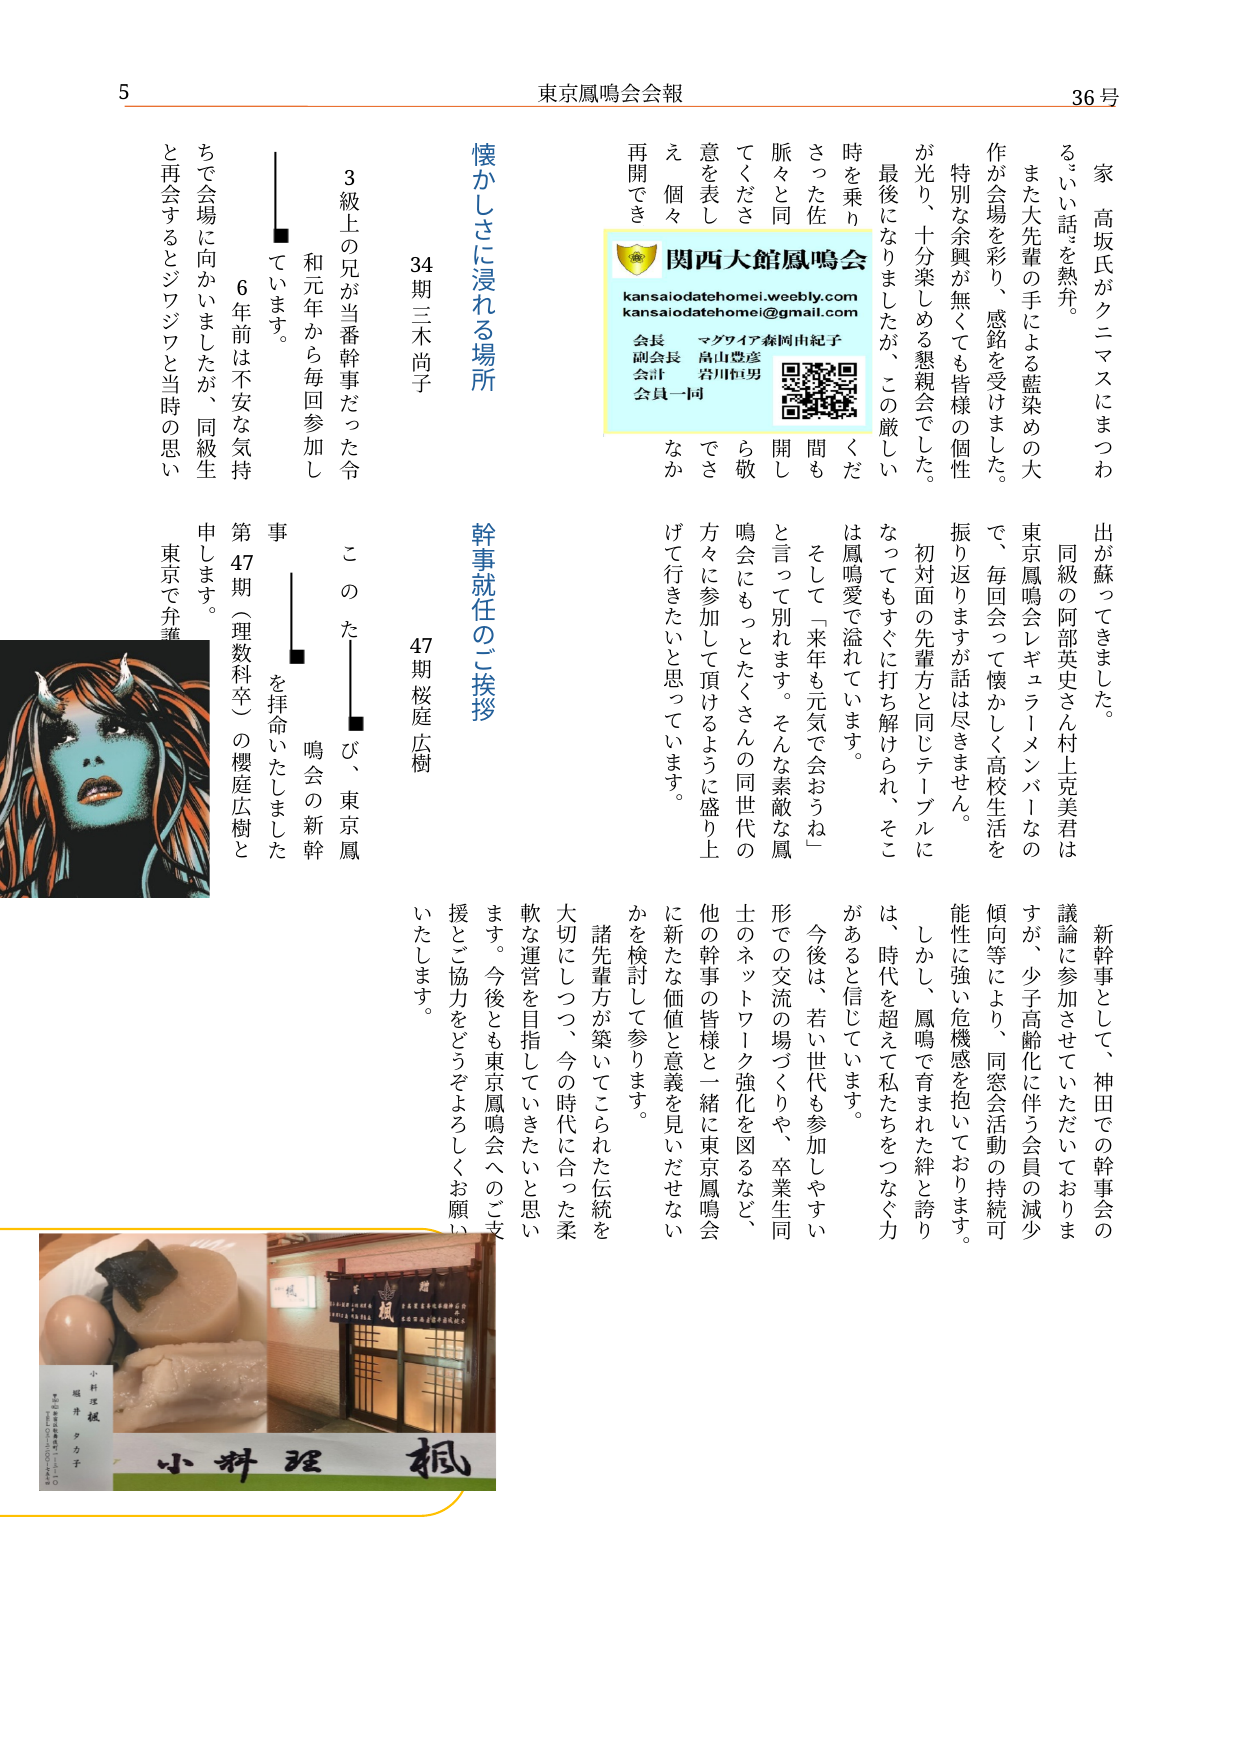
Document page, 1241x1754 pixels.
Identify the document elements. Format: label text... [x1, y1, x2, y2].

text 新幹事として、神田での幹事会の議論に参加させていただいておりますが、少子高齢化に伴う会員の減少傾向等により、同窓会活動の持続可能性に強い危機感を抱いております。 [943, 903, 1122, 1242]
text 6年前は不安な気持ちで会場に向かいましたが、同級生と再会するとジワジワと当時の思い出が蘇ってきました。 [153, 142, 260, 481]
picture [603, 226, 873, 437]
text このたび、東京鳳鳴会の新幹事を拝命いたしました第47期（理数科卒）の櫻庭広樹と申します。 [188, 522, 368, 861]
text 47期 桜庭 広樹 [403, 522, 439, 861]
text 今後は、若い世代も参加しやすい形での交流の場づくりや、卒業生同士のネットワーク強化を図るなど、他の幹事の皆様と一緒に東京鳳鳴会に新たな価値と意義を見いだせないかを検討して参ります。 [620, 903, 835, 1242]
text また大先輩の手による藍染めの大作が会場を彩り、感銘を受けました。 [978, 142, 1050, 481]
text 東京で弁護士をしております。 [153, 522, 188, 640]
text 家 高坂氏がクニマスにまつわる”いい話”を熱弁。 [1050, 142, 1122, 481]
subtitle 幹事就任のご挨拶 [448, 522, 519, 861]
text 3級上の兄が当番幹事だった令和元年から毎回参加しています。 [260, 142, 368, 481]
picture [39, 1231, 497, 1491]
picture [265, 151, 294, 248]
text 6年前は不安な気持ちで会場に向かいましたが、同級生と再会するとジワジワと当時の思い出が蘇ってきました。 [1086, 522, 1122, 861]
subtitle 懐かしさに浸れる場所 [448, 142, 519, 481]
text 初対面の先輩方と同じテーブルになってもすぐに打ち解けられ、そこは鳳鳴愛で溢れています。 [835, 522, 943, 861]
picture [281, 572, 310, 669]
text 同級の阿部英史さん村上克美君は東京鳳鳴会レギュラーメンバーなので、毎回会って懐かしく高校生活を振り返りますが話は尽きません。 [943, 522, 1086, 861]
text 諸先輩方が築いてこられた伝統を大切にしつつ、今の時代に合った柔軟な運営を目指していきたいと思います。今後とも東京鳳鳴会へのご支援とご協力をどうぞよろしくお願いいたします。 [405, 903, 620, 1242]
picture [340, 639, 369, 736]
text しかし、鳳鳴で育まれた絆と誇りは、時代を超えて私たちをつなぐ力があると信じています。 [835, 903, 943, 1242]
text そして「来年も元気で会おうね」と言って別れます。そんな素敵な鳳鳴会にもっとたくさんの同世代の方々に参加して頂けるように盛り上げて行きたいと思っています。 [656, 522, 835, 861]
picture [0, 640, 210, 898]
text 34期 三木 尚子 [403, 142, 439, 481]
text 特別な余興が無くても皆様の個性が光り、十分楽しめる懇親会でした。 [907, 142, 978, 481]
